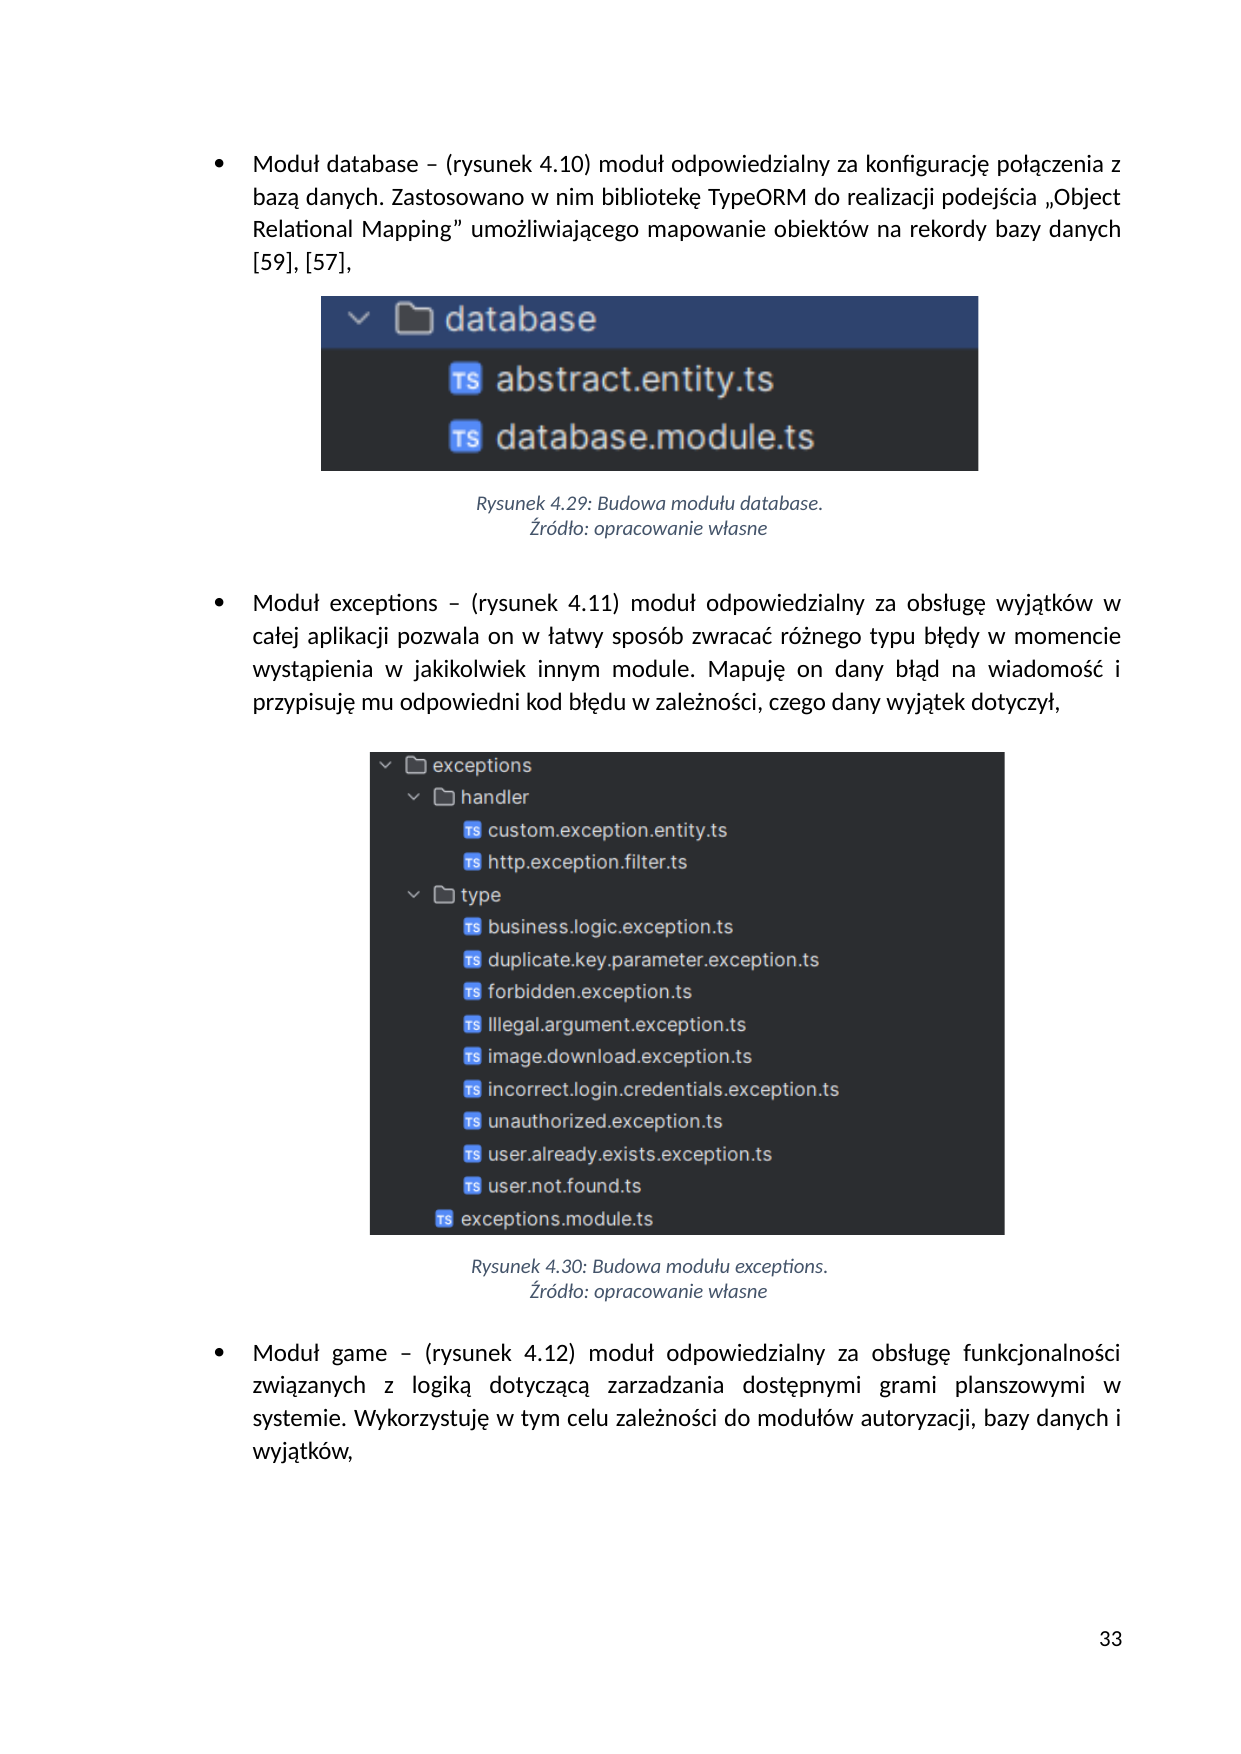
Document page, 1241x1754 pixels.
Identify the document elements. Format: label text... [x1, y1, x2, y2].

list Moduł database – (rysunek 4.10) moduł odpowiedzialny za konfigurację połączenia z bazą danych. Zastosowano w nim bibliotekę TypeORM do realizacji podejścia „Object Relational Mapping” umożliwiającego mapowanie obiektów na rekordy bazy danych [59], [57], [215, 148, 1122, 277]
text Źródło: opracowanie własne [177, 515, 1122, 541]
picture [321, 296, 979, 471]
text Źródło: opracowanie własne [177, 1278, 1122, 1304]
list Moduł exceptions – (rysunek 4.11) moduł odpowiedzialny za obsługę wyjątków w całej aplikacji pozwala on w łatwy sposób zwracać różnego typu błędy w momencie wystąpienia w jakikolwiek innym module. Mapuję on dany błąd na wiadomość i przypisuję mu odpowiedni kod błędu w zależności, czego dany wyjątek dotyczył, [215, 588, 1122, 717]
picture [369, 752, 1005, 1235]
list Moduł game – (rysunek 4.12) moduł odpowiedzialny za obsługę funkcjonalności związanych z logiką dotyczącą zarzadzania dostępnymi grami planszowymi w systemie. Wykorzystuję w tym celu zależności do modułów autoryzacji, bazy danych i wyjątków, [215, 1337, 1122, 1466]
